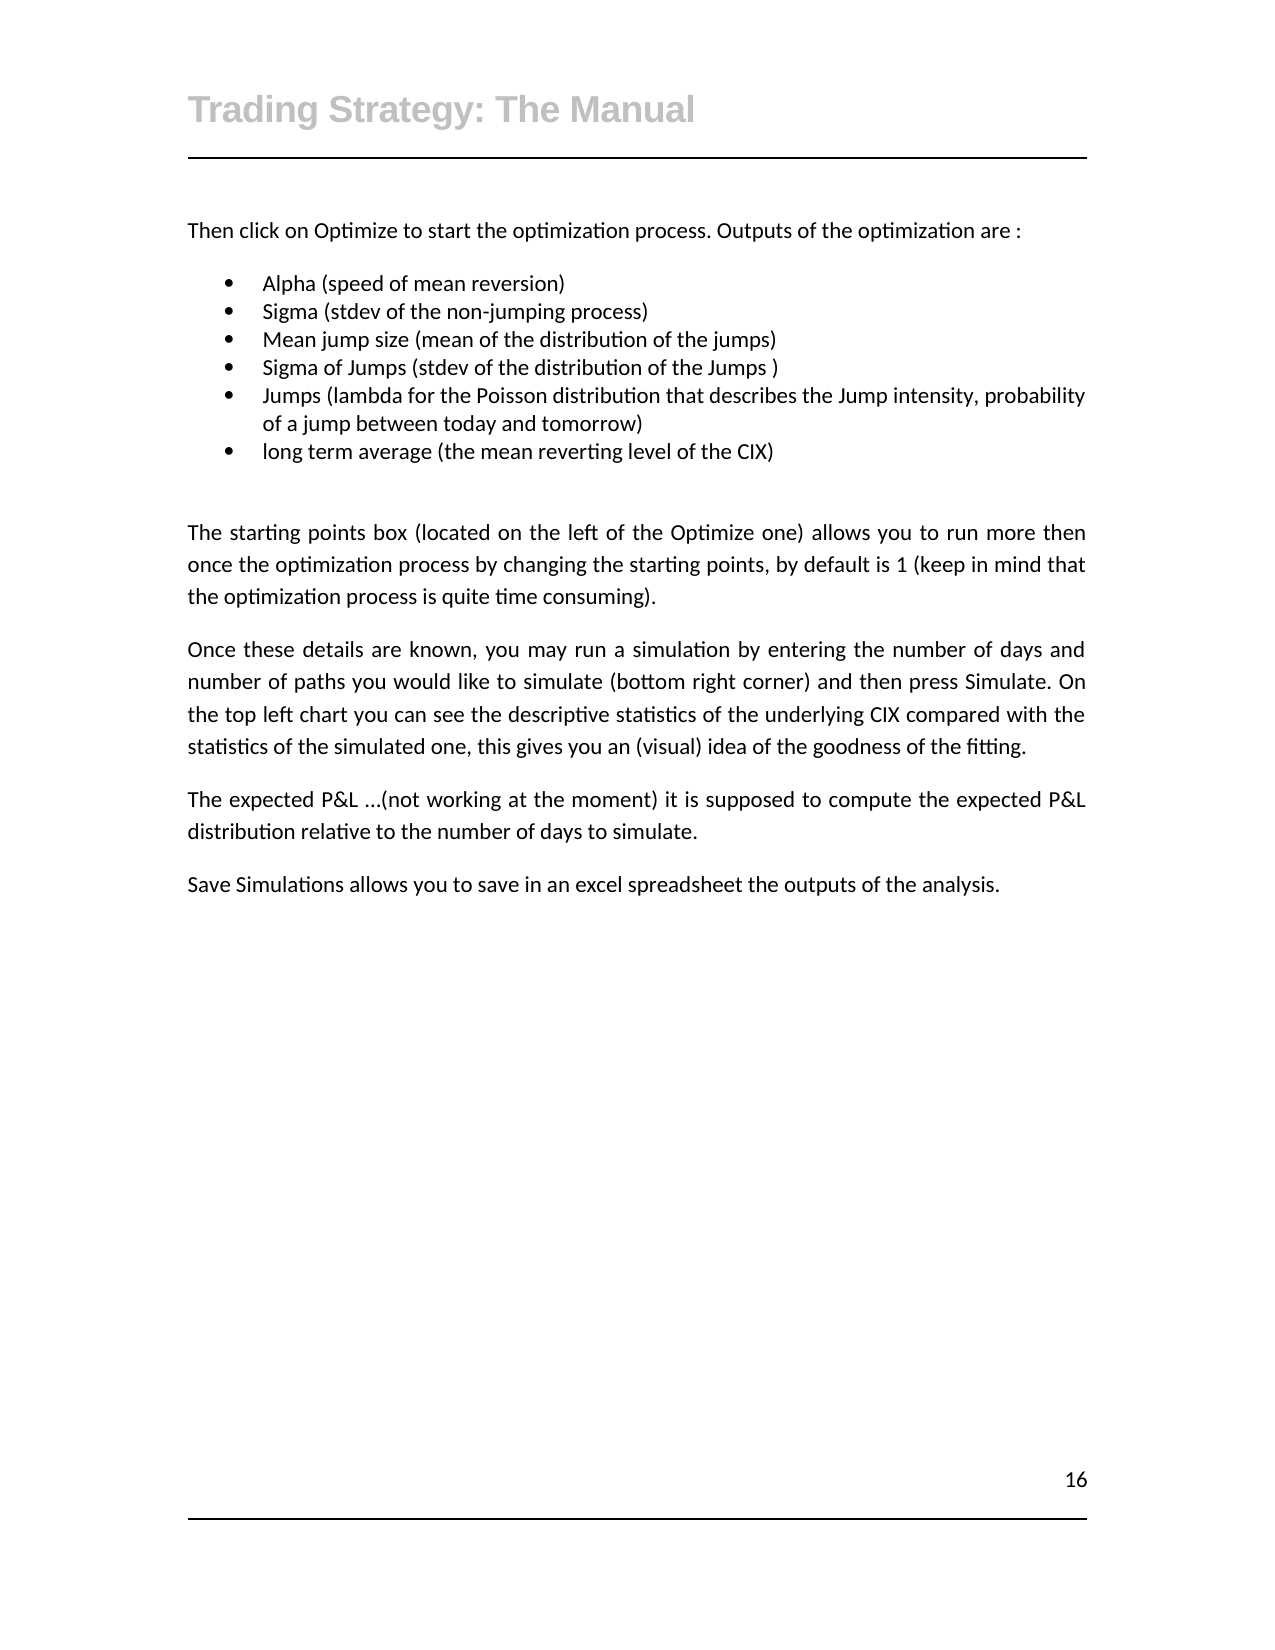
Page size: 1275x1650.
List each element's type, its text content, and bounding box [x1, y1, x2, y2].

list Jumps (lambda for the Poisson distribution that describes the Jump intensity, probability of a jump between today and tomorrow) [225, 381, 1087, 437]
list Sigma of Jumps (stdev of the distribution of the Jumps ) [225, 353, 1087, 381]
list Mean jump size (mean of the distribution of the jumps) [225, 325, 1087, 353]
list long term average (the mean reverting level of the ) [225, 437, 1087, 465]
text The expected P&L …(not working at the moment) it is supposed to compute the expected P&L distribution relative to the number of days to simulate. [187, 785, 1087, 845]
text The starting points box (located on the left of the Optimize one) allows you to run more then once the optimization process by changing the starting points, by default is 1 (keep in mind that the optimization process is quite time consuming). [187, 518, 1087, 610]
list Sigma (stdev of the non-jumping process) [225, 297, 1087, 325]
text Save Simulations allows you to save in an excel spreadsheet the outputs of the analysis. [187, 870, 1087, 898]
text Then click on Optimize to start the optimization process. Outputs of the optimization are : [187, 216, 1087, 244]
list Alpha (speed of mean reversion) [225, 269, 1087, 297]
text Once these details are known, you may run a simulation by entering the number of days and number of paths you would like to simulate (bottom right corner) and then press Simulate. On the top left chart you can see the descriptive statistics of the underlying compared with the statistics of the simulated one, this gives you an (visual) idea of the goodness of the fitting. [187, 635, 1087, 760]
